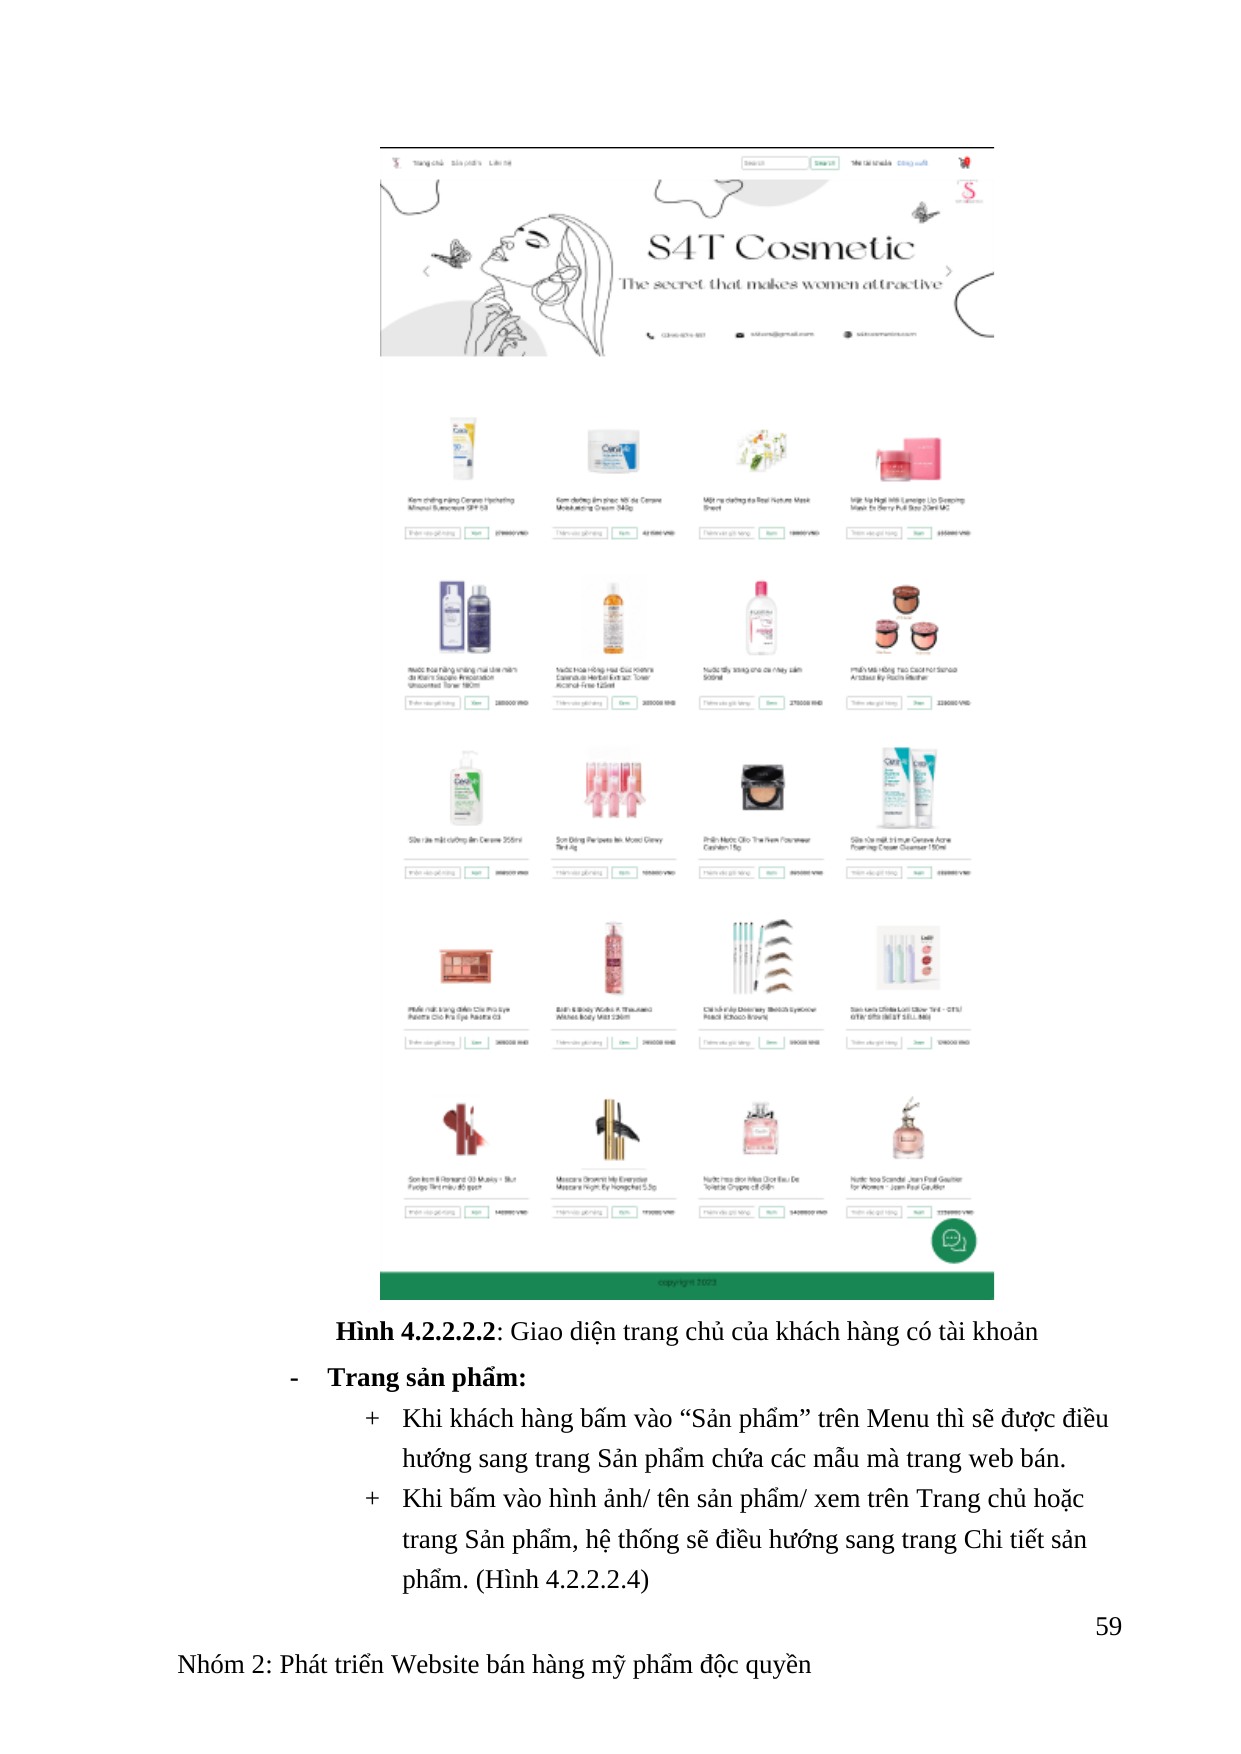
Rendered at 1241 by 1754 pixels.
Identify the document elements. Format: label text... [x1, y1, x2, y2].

list Khi bấm vào hình ảnh/ tên sản phẩm/ xem trên Trang chủ hoặc trang Sản phẩm, hệ thống sẽ điều hướng sang trang Chi tiết sản phẩm. (Hình 4.2.2.2.4) [364, 1483, 1122, 1594]
picture [380, 147, 995, 1300]
text Hình 4.2.2.2.2: Giao diện trang chủ của khách hàng có tài khoản [252, 1315, 1122, 1346]
list Khi khách hàng bấm vào “Sản phẩm” trên Menu thì sẽ được điều hướng sang trang Sản phẩm chứa các mẫu mà trang web bán. [364, 1402, 1122, 1473]
list Trang sản phẩm: [289, 1361, 1122, 1392]
